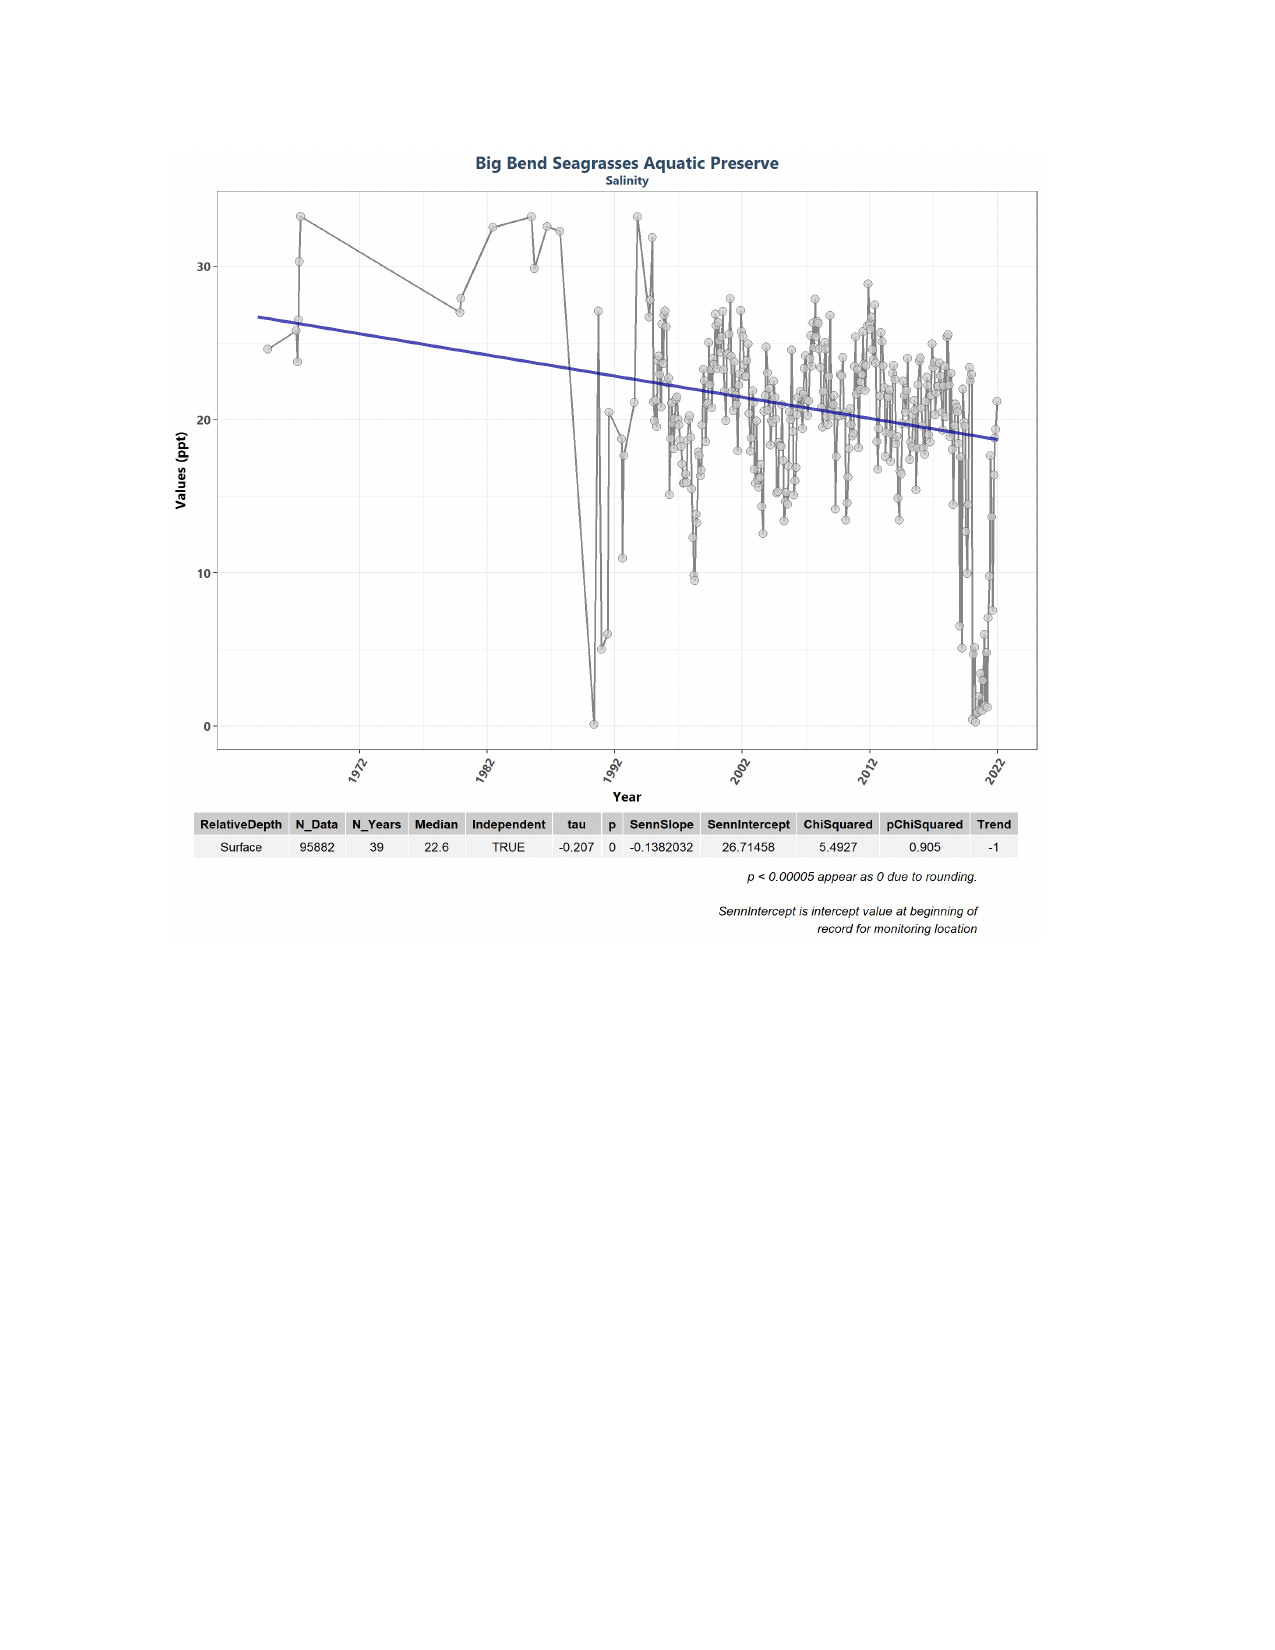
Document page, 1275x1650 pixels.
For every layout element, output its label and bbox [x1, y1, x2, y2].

picture [168, 150, 1044, 938]
